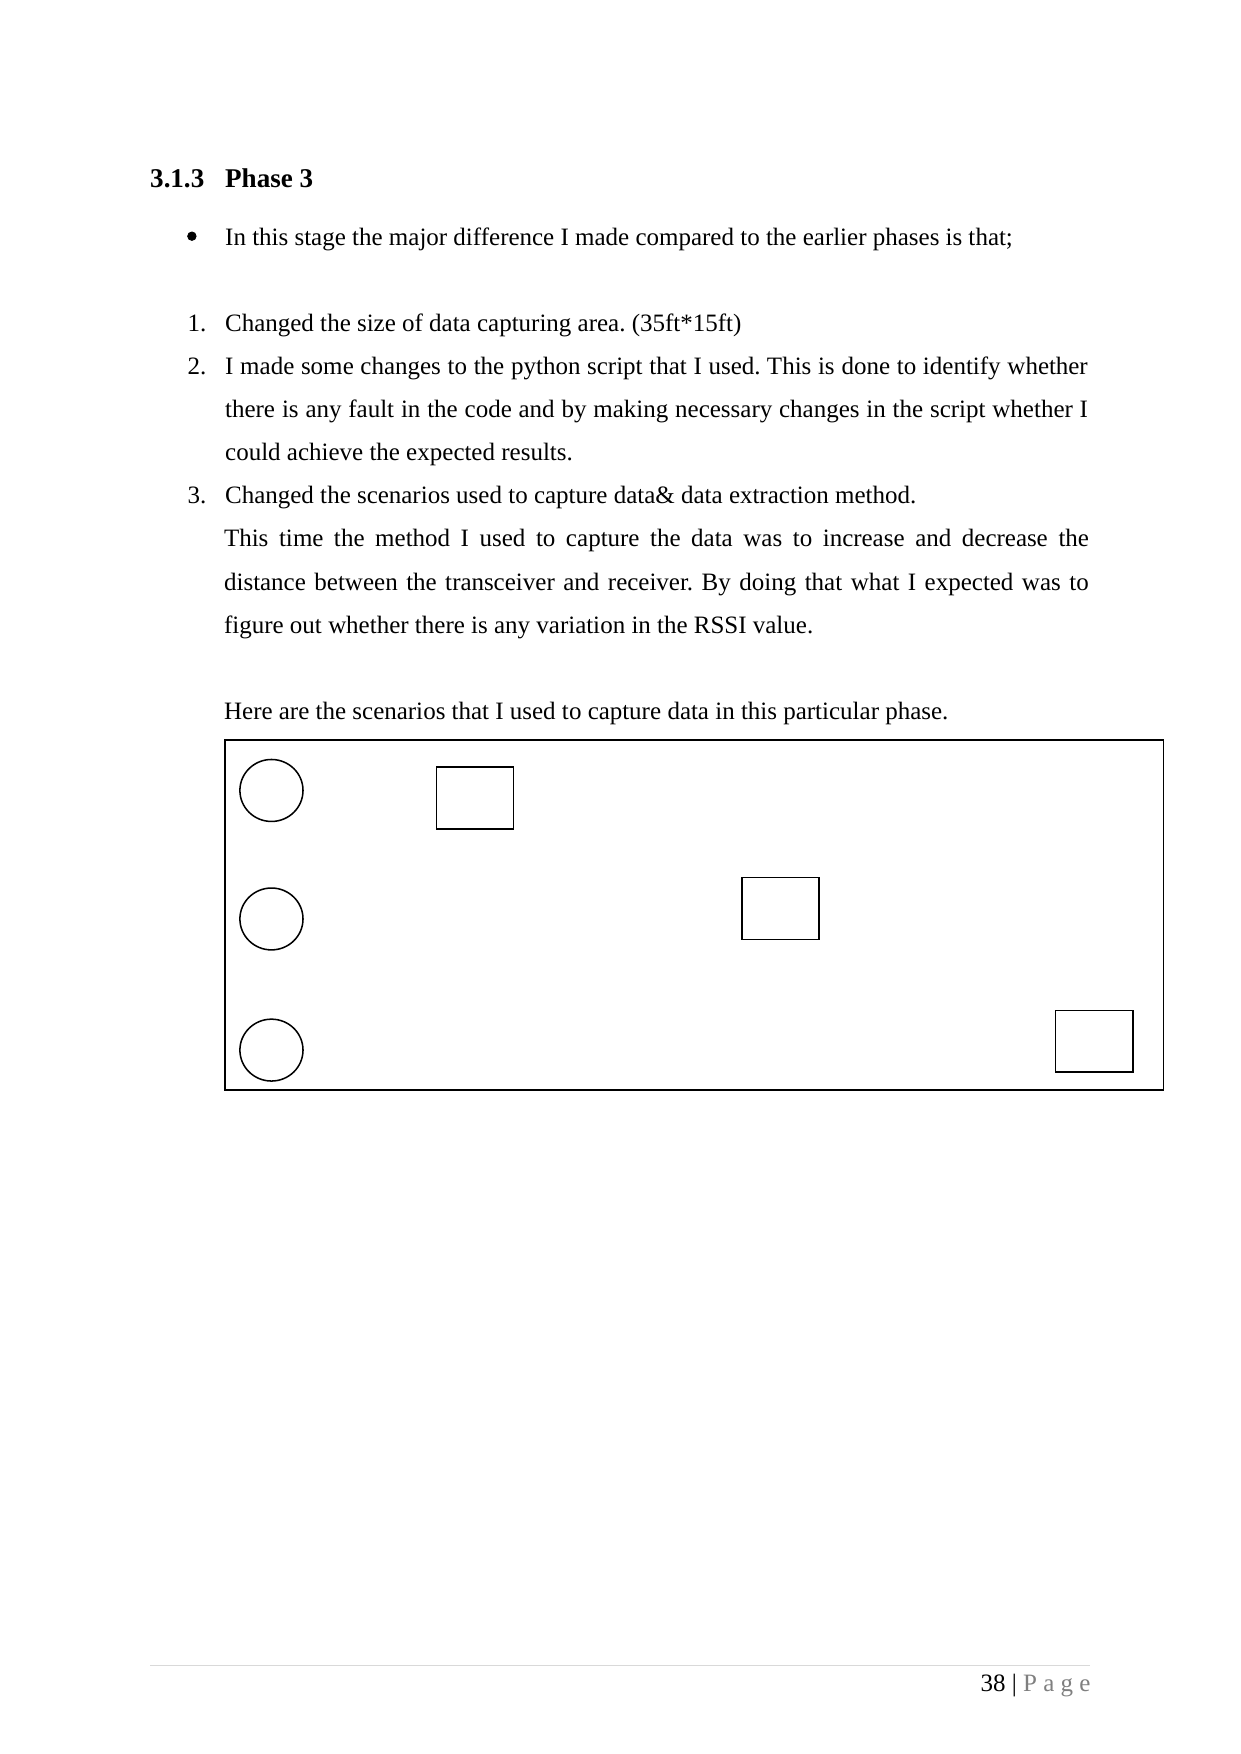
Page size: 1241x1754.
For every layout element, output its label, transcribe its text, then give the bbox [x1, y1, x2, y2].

list Changed the scenarios used to capture data& data extraction method. [187, 480, 1090, 509]
list In this stage the major difference I made compared to the earlier phases is that; [187, 222, 1090, 250]
list Changed the size of data capturing area. (35ft*15ft) [187, 308, 1090, 337]
text This time the method I used to capture the data was to increase and decrease the distance between the transceiver and receiver. By doing that what I expected was to figure out whether there is any variation in the RSSI value. [224, 523, 1090, 638]
subtitle Phase 3 [150, 162, 1090, 194]
list I made some changes to the python script that I used. This is done to identify whether there is any fault in the code and by making necessary changes in the script whether I could achieve the expected results. [187, 351, 1090, 466]
text Here are the scenarios that I used to capture data in this particular phase. [224, 696, 1090, 725]
